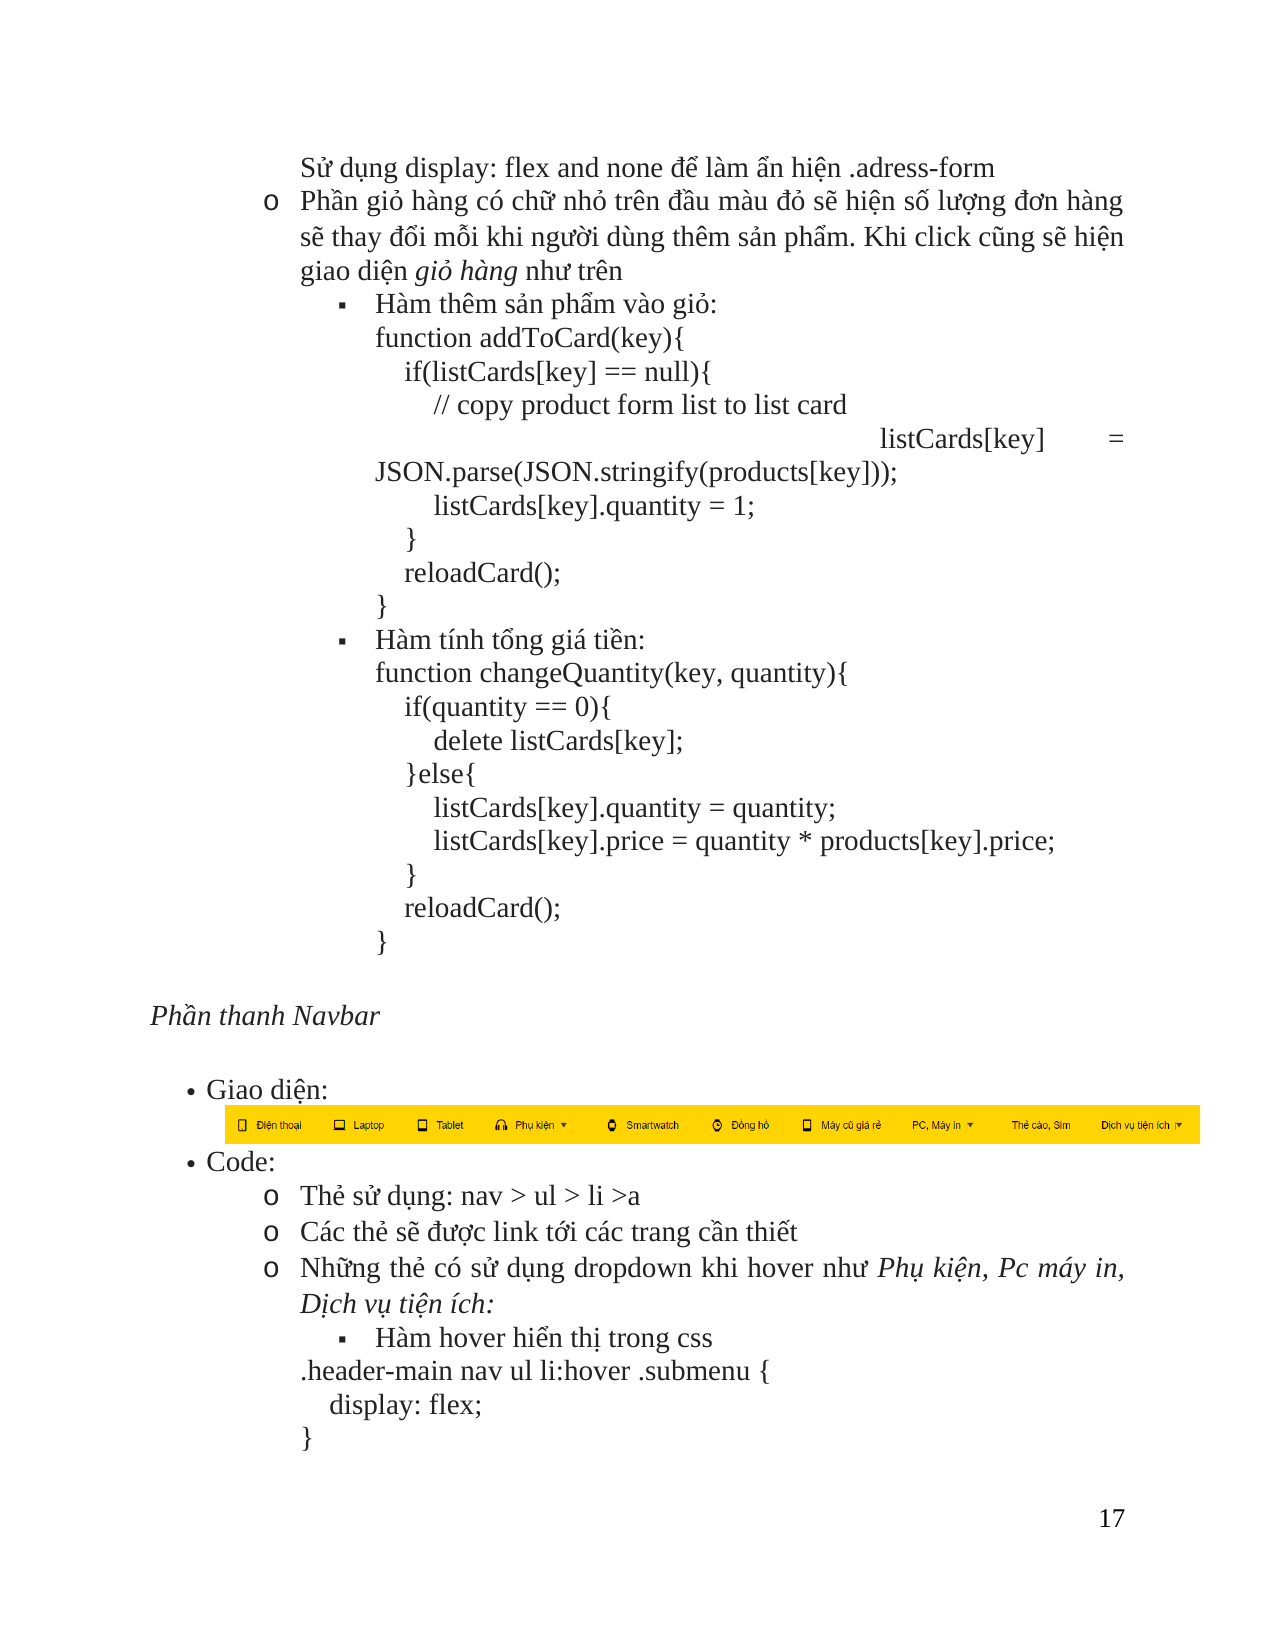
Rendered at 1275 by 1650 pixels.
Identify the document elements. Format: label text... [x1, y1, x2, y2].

list Hàm tính tổng giá tiền: [337, 622, 1125, 656]
list Hàm thêm sản phẩm vào giỏ: [337, 287, 1125, 320]
list } [375, 588, 1125, 622]
list Phần giỏ hàng có chữ nhỏ trên đầu màu đỏ sẽ hiện số lượng đơn hàng sẽ thay đổi mỗi khi người dùng thêm sản phẩm. Khi click cũng sẽ hiện giao diện giỏ hàng như trên [262, 183, 1125, 287]
list } [375, 857, 1125, 890]
list reloadCard(); [375, 555, 1125, 588]
list function addToCard(key){ [375, 320, 1125, 354]
list Những thẻ có sử dụng dropdown khi hover như Phụ kiện, Pc máy in, Dịch vụ tiện ích: [262, 1250, 1125, 1320]
list listCards[key].quantity = 1; [375, 488, 1125, 521]
text Phần thanh Navbar [150, 998, 1125, 1032]
picture [225, 1105, 1200, 1145]
list } [375, 924, 1125, 957]
list Các thẻ sẽ được link tới các trang cần thiết [262, 1214, 1125, 1250]
list // copy product form list to list card [375, 387, 1125, 421]
list .header-main nav ul li:hover .submenu { [300, 1353, 1125, 1387]
list if(listCards[key] == null){ [375, 354, 1125, 387]
list listCards[key].quantity = quantity; [375, 790, 1125, 823]
list Sử dụng display: flex and none để làm ẩn hiện .adress-form [300, 150, 1125, 183]
list listCards[key] = JSON.parse(JSON.stringify(products[key])); [375, 421, 1125, 488]
list display: flex; [300, 1387, 1125, 1420]
list Code: [187, 1144, 1125, 1178]
list Hàm hover hiển thị trong css [337, 1320, 1125, 1353]
list delete listCards[key]; [375, 723, 1125, 756]
list reloadCard(); [375, 890, 1125, 924]
list listCards[key].price = quantity * products[key].price; [375, 823, 1125, 857]
list Giao diện: [187, 1072, 1125, 1106]
list } [375, 521, 1125, 555]
list Thẻ sử dụng: nav > ul > li >a [262, 1178, 1125, 1214]
list function changeQuantity(key, quantity){ [375, 656, 1125, 689]
list if(quantity == 0){ [375, 689, 1125, 723]
list } [300, 1420, 1125, 1454]
list }else{ [375, 756, 1125, 790]
